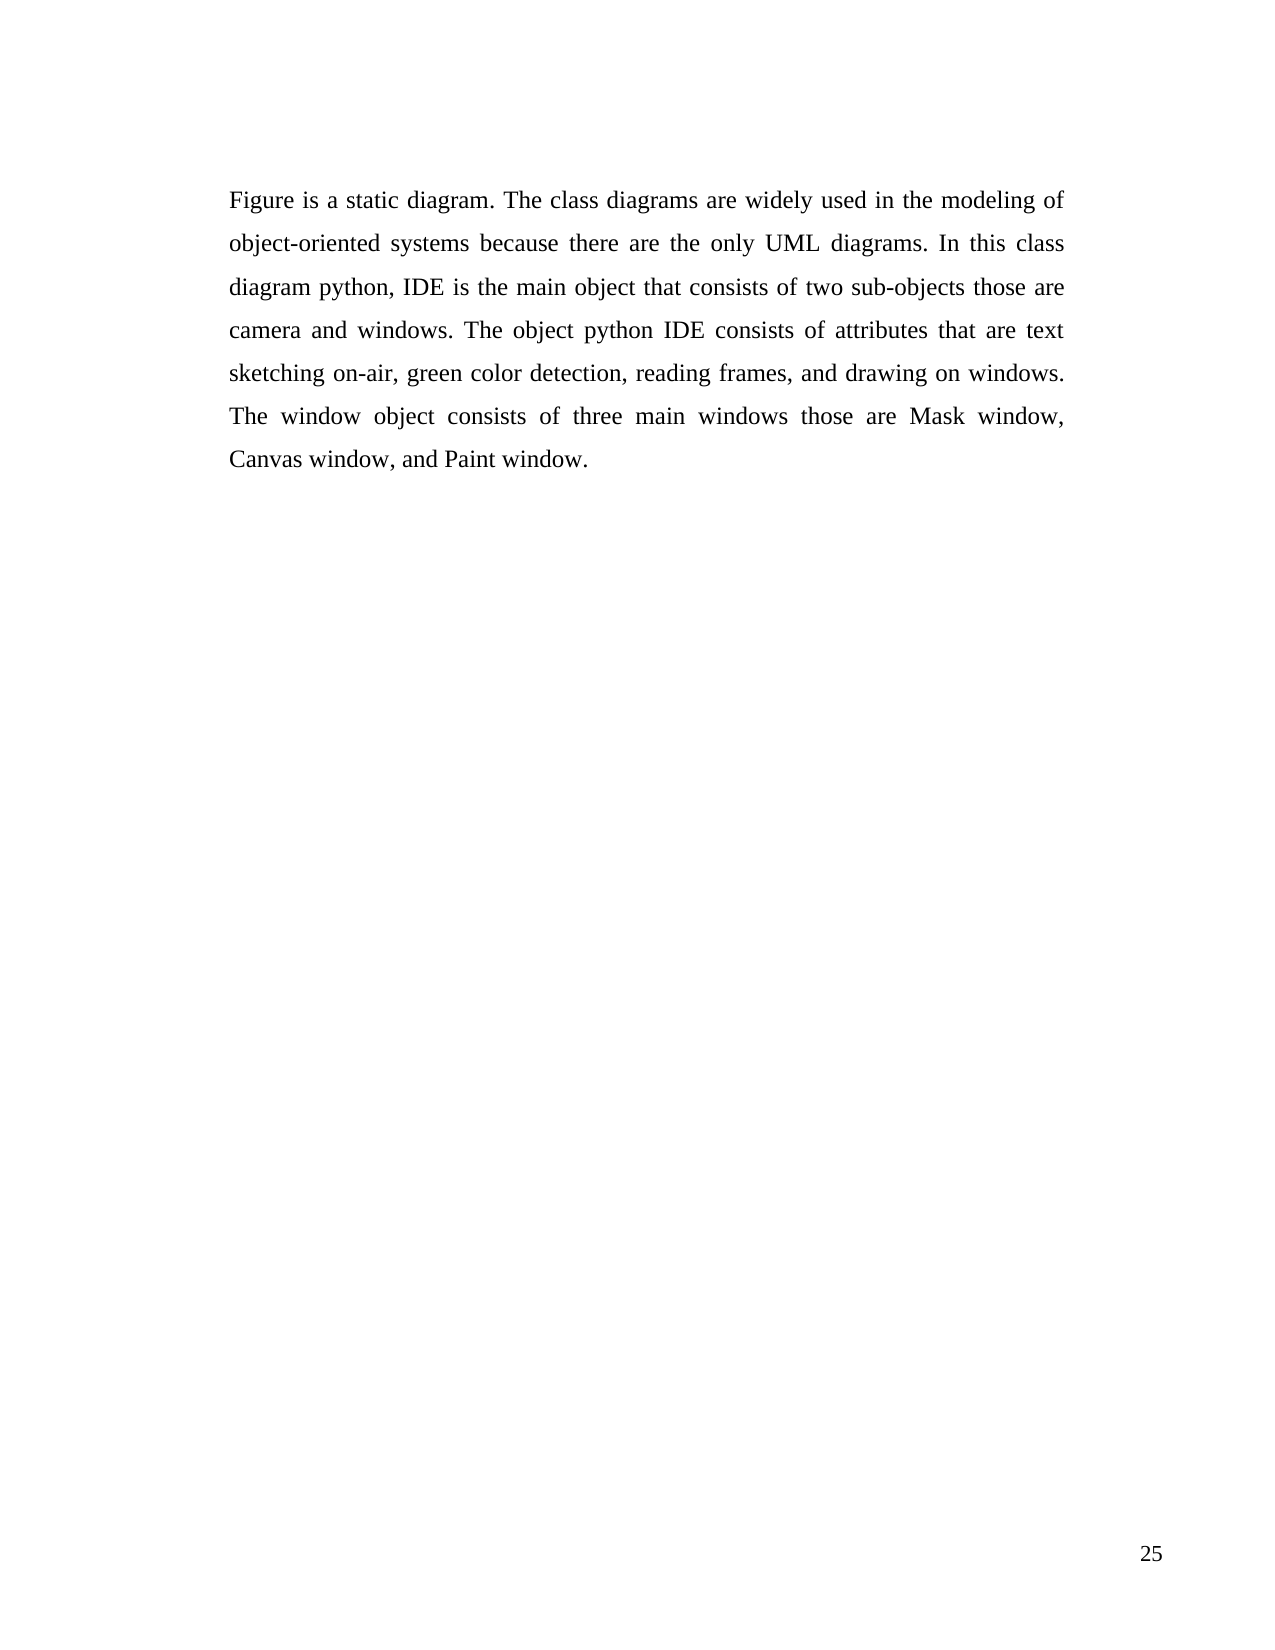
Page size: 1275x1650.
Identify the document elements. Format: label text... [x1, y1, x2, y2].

text Figure is a static diagram. The class diagrams are widely used in the modeling of object-oriented systems because there are the only UML diagrams. In this class diagram python, IDE is the main object that consists of two sub-objects those are camera and windows. The object python IDE consists of attributes that are text sketching on-air, green color detection, reading frames, and drawing on windows. The window object consists of three main windows those are Mask window, Canvas window, and Paint window. [229, 185, 1066, 473]
